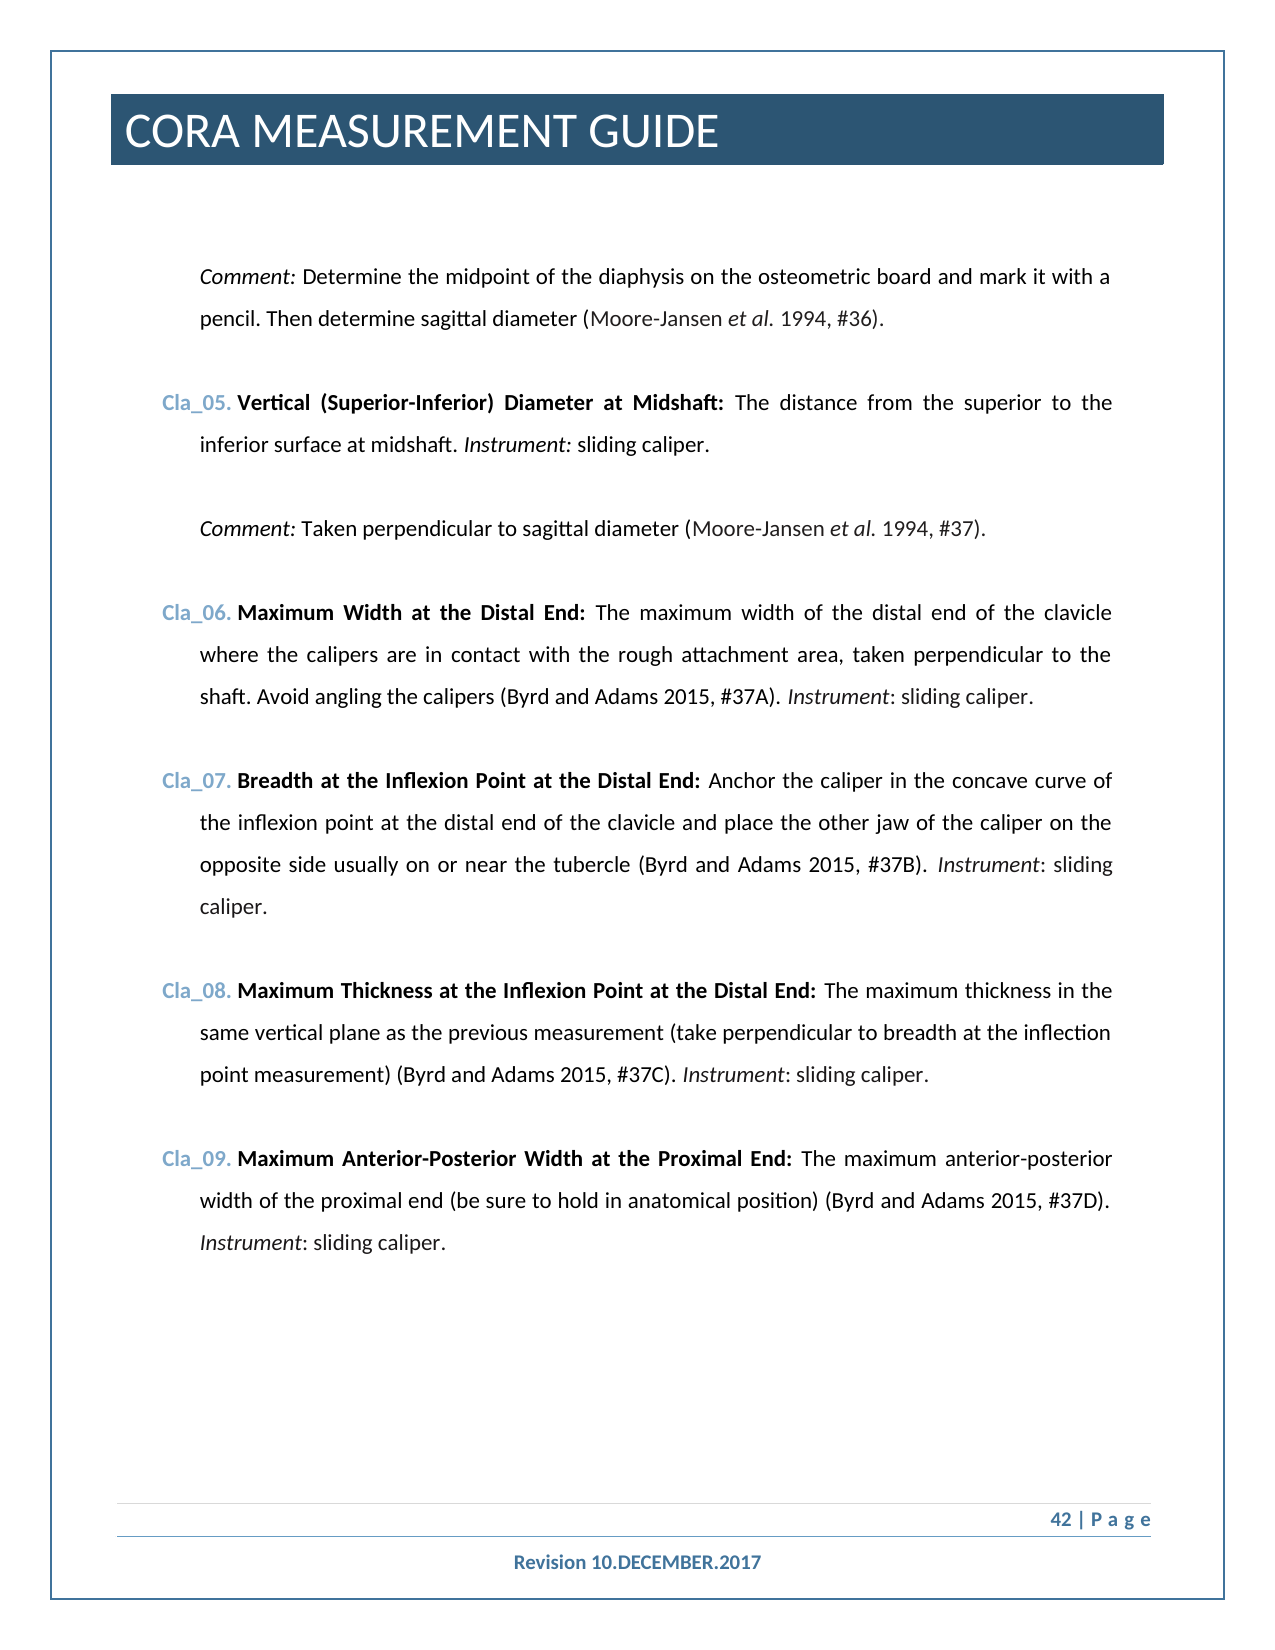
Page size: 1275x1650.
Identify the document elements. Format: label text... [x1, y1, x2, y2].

list Maximum Anterior-Posterior Width at the Proximal End: The maximum anterior-posterior width of the proximal end (be sure to hold in anatomical position) (Byrd and Adams 2015, #37D). Instrument: sliding caliper. [162, 1144, 1113, 1256]
list Maximum Width at the Distal End: The maximum width of the distal end of the clavicle where the calipers are in contact with the rough attachment area, taken perpendicular to the shaft. Avoid angling the calipers (Byrd and Adams 2015, #37A). Instrument: sliding caliper. [162, 598, 1113, 710]
list Breadth at the Inflexion Point at the Distal End: Anchor the caliper in the concave curve of the inflexion point at the distal end of the clavicle and place the other jaw of the caliper on the opposite side usually on or near the tubercle (Byrd and Adams 2015, #37B). Instrument: sliding caliper. [162, 766, 1113, 920]
list Vertical (Superior-Inferior) Diameter at Midshaft: The distance from the superior to the inferior surface at midshaft. Instrument: sliding caliper. [162, 388, 1113, 458]
text Comment: Taken perpendicular to sagittal diameter (Moore-Jansen et al. 1994, #37). [199, 514, 1113, 542]
list Maximum Thickness at the Inflexion Point at the Distal End: The maximum thickness in the same vertical plane as the previous measurement (take perpendicular to breadth at the inflection point measurement) (Byrd and Adams 2015, #37C). Instrument: sliding caliper. [162, 976, 1113, 1088]
text Comment: Determine the midpoint of the diaphysis on the osteometric board and mark it with a pencil. Then determine sagittal diameter (Moore-Jansen et al. 1994, #36). [199, 262, 1113, 332]
